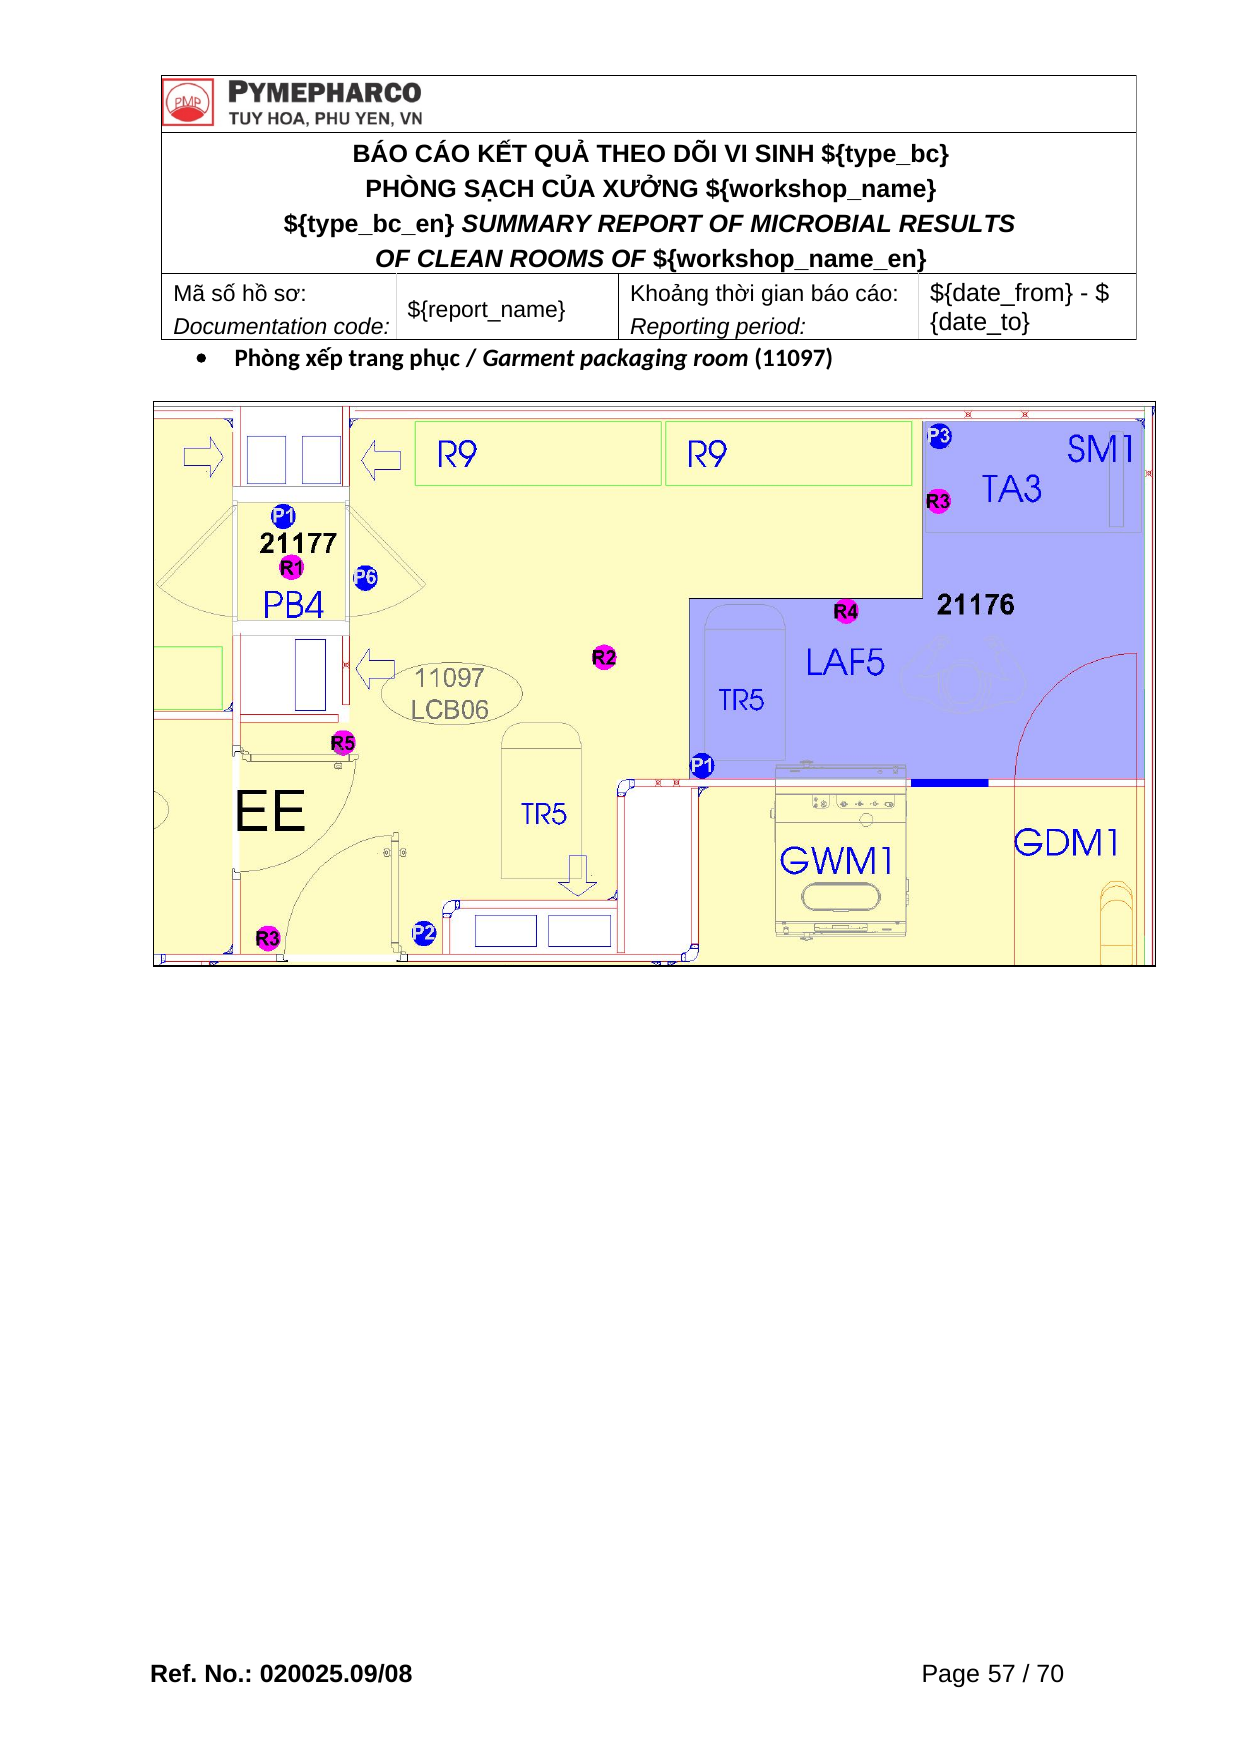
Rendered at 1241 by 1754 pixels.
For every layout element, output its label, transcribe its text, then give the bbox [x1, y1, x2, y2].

list Phòng xếp trang phục / Garment packaging room (11097) [197, 342, 1131, 373]
picture [162, 78, 422, 127]
picture [154, 402, 1155, 965]
